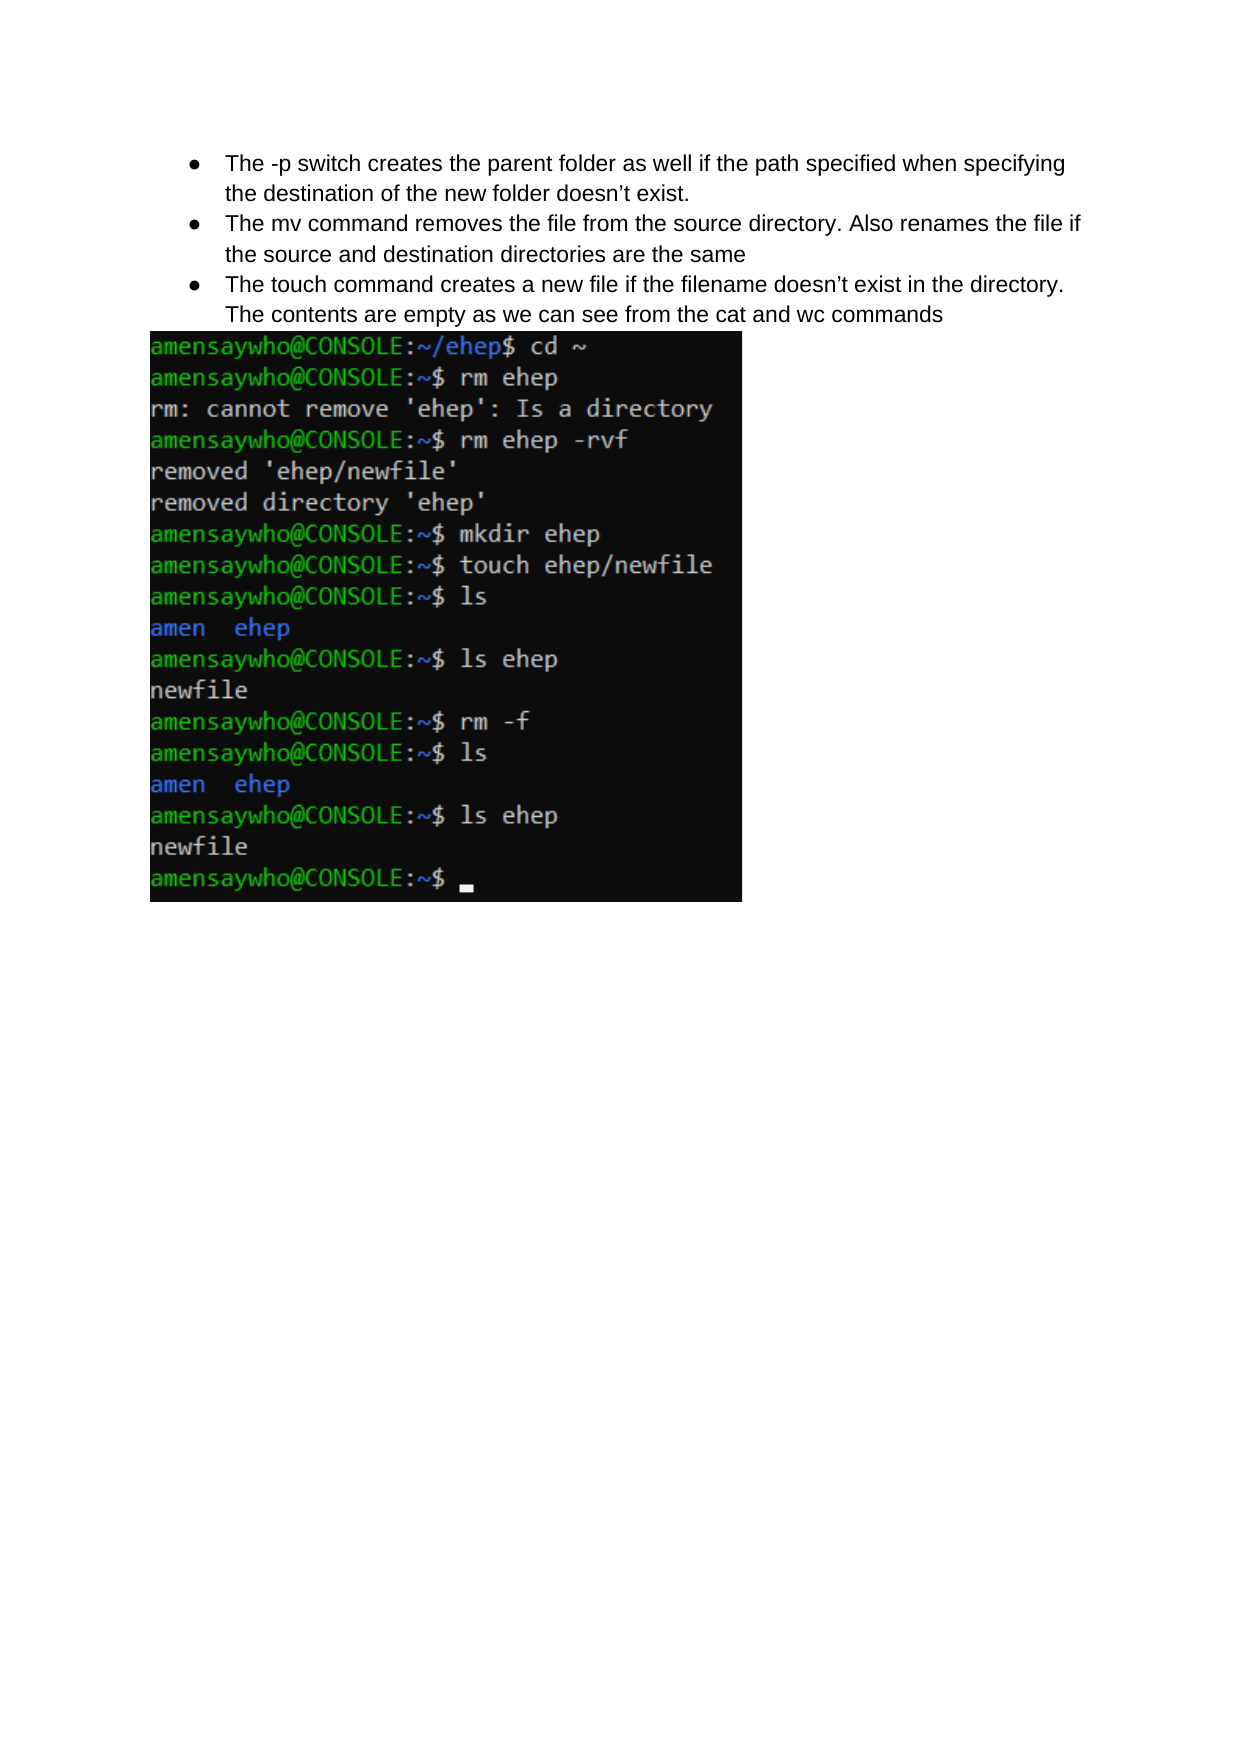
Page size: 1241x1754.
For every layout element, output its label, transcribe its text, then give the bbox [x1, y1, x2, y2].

list The -p switch creates the parent folder as well if the path specified when specifying the destination of the new folder doesn’t exist. [187, 150, 1090, 207]
picture [150, 331, 743, 902]
list The touch command creates a new file if the filename doesn’t exist in the directory. The contents are empty as we can see from the cat and wc commands [187, 271, 1090, 327]
list The mv command removes the file from the source directory. Also renames the file if the source and destination directories are the same [187, 210, 1090, 267]
